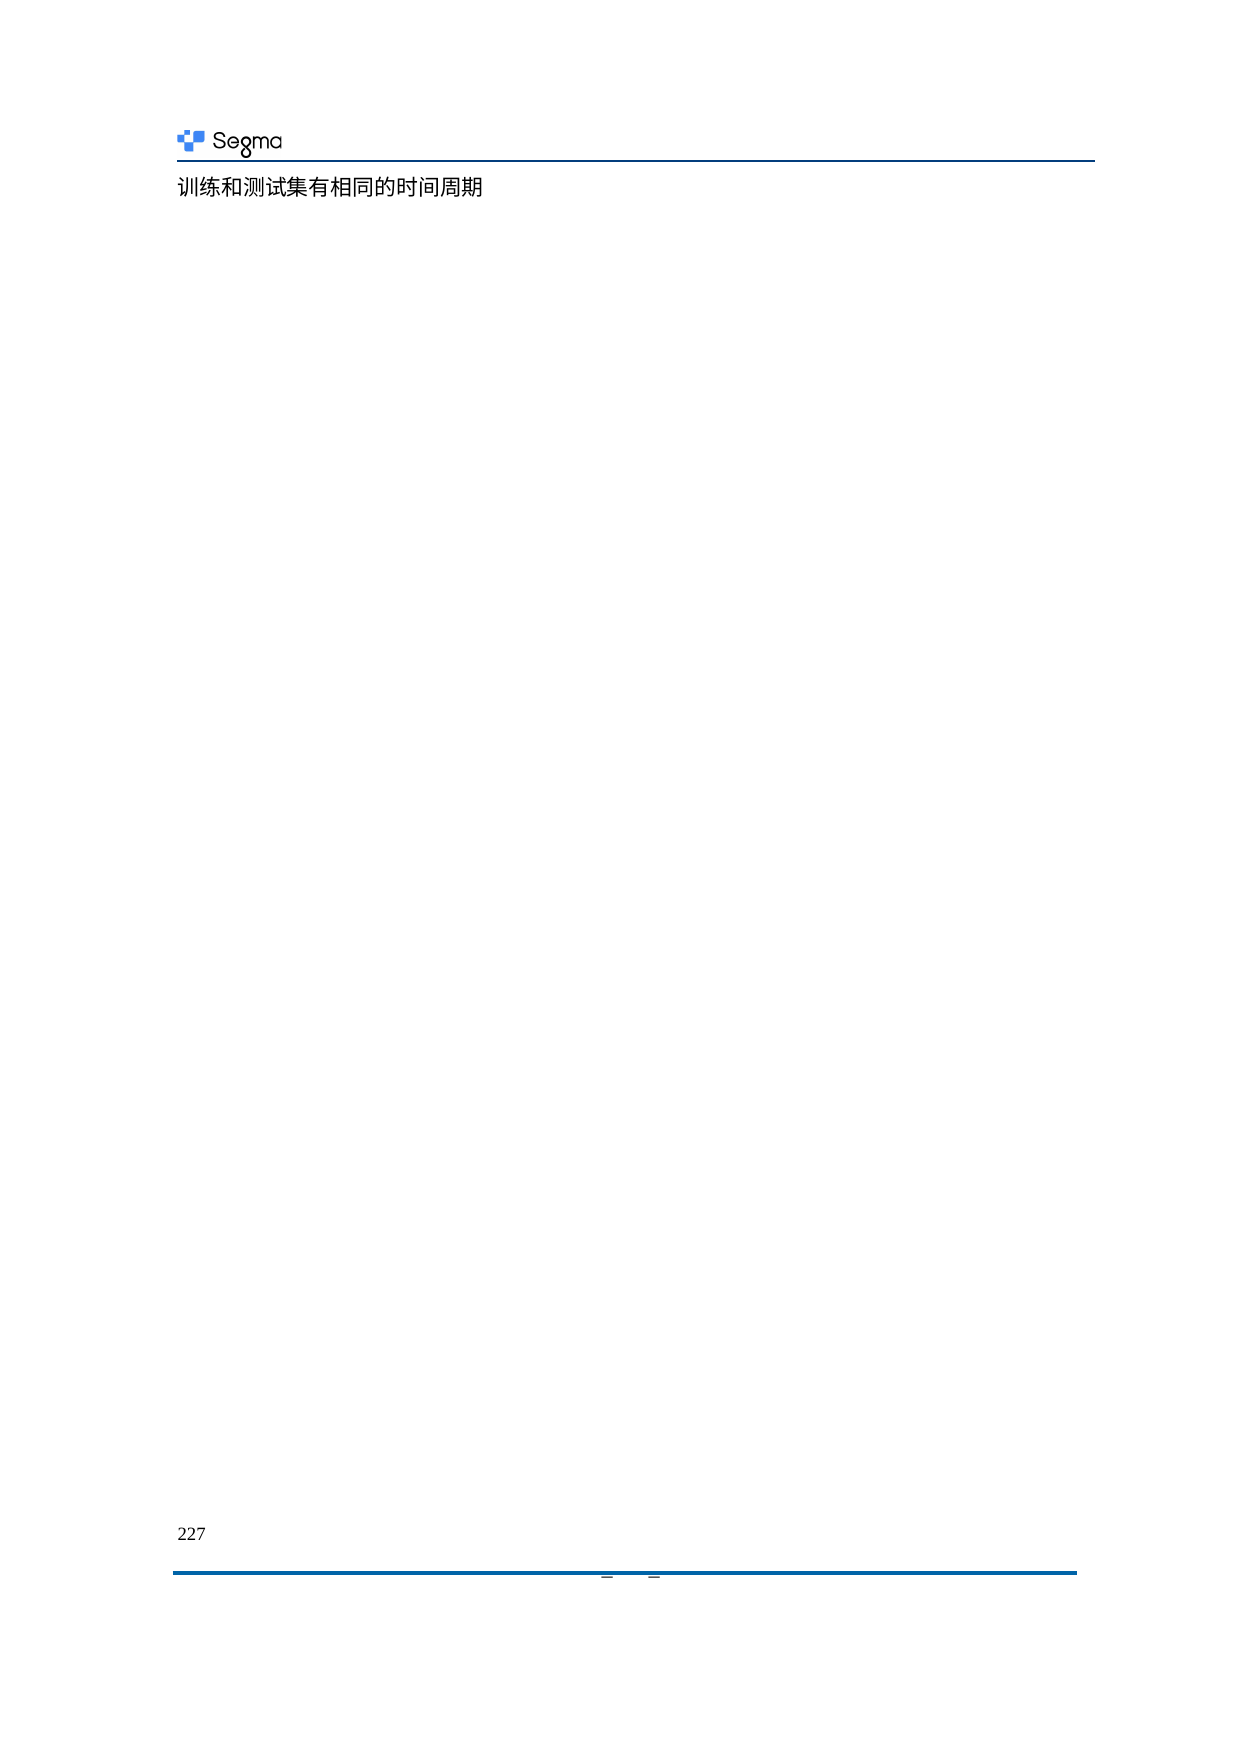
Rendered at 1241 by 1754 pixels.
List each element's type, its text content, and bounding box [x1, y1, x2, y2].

picture [177, 130, 282, 158]
text 训练和测试集有相同的时间周期 [177, 170, 483, 202]
